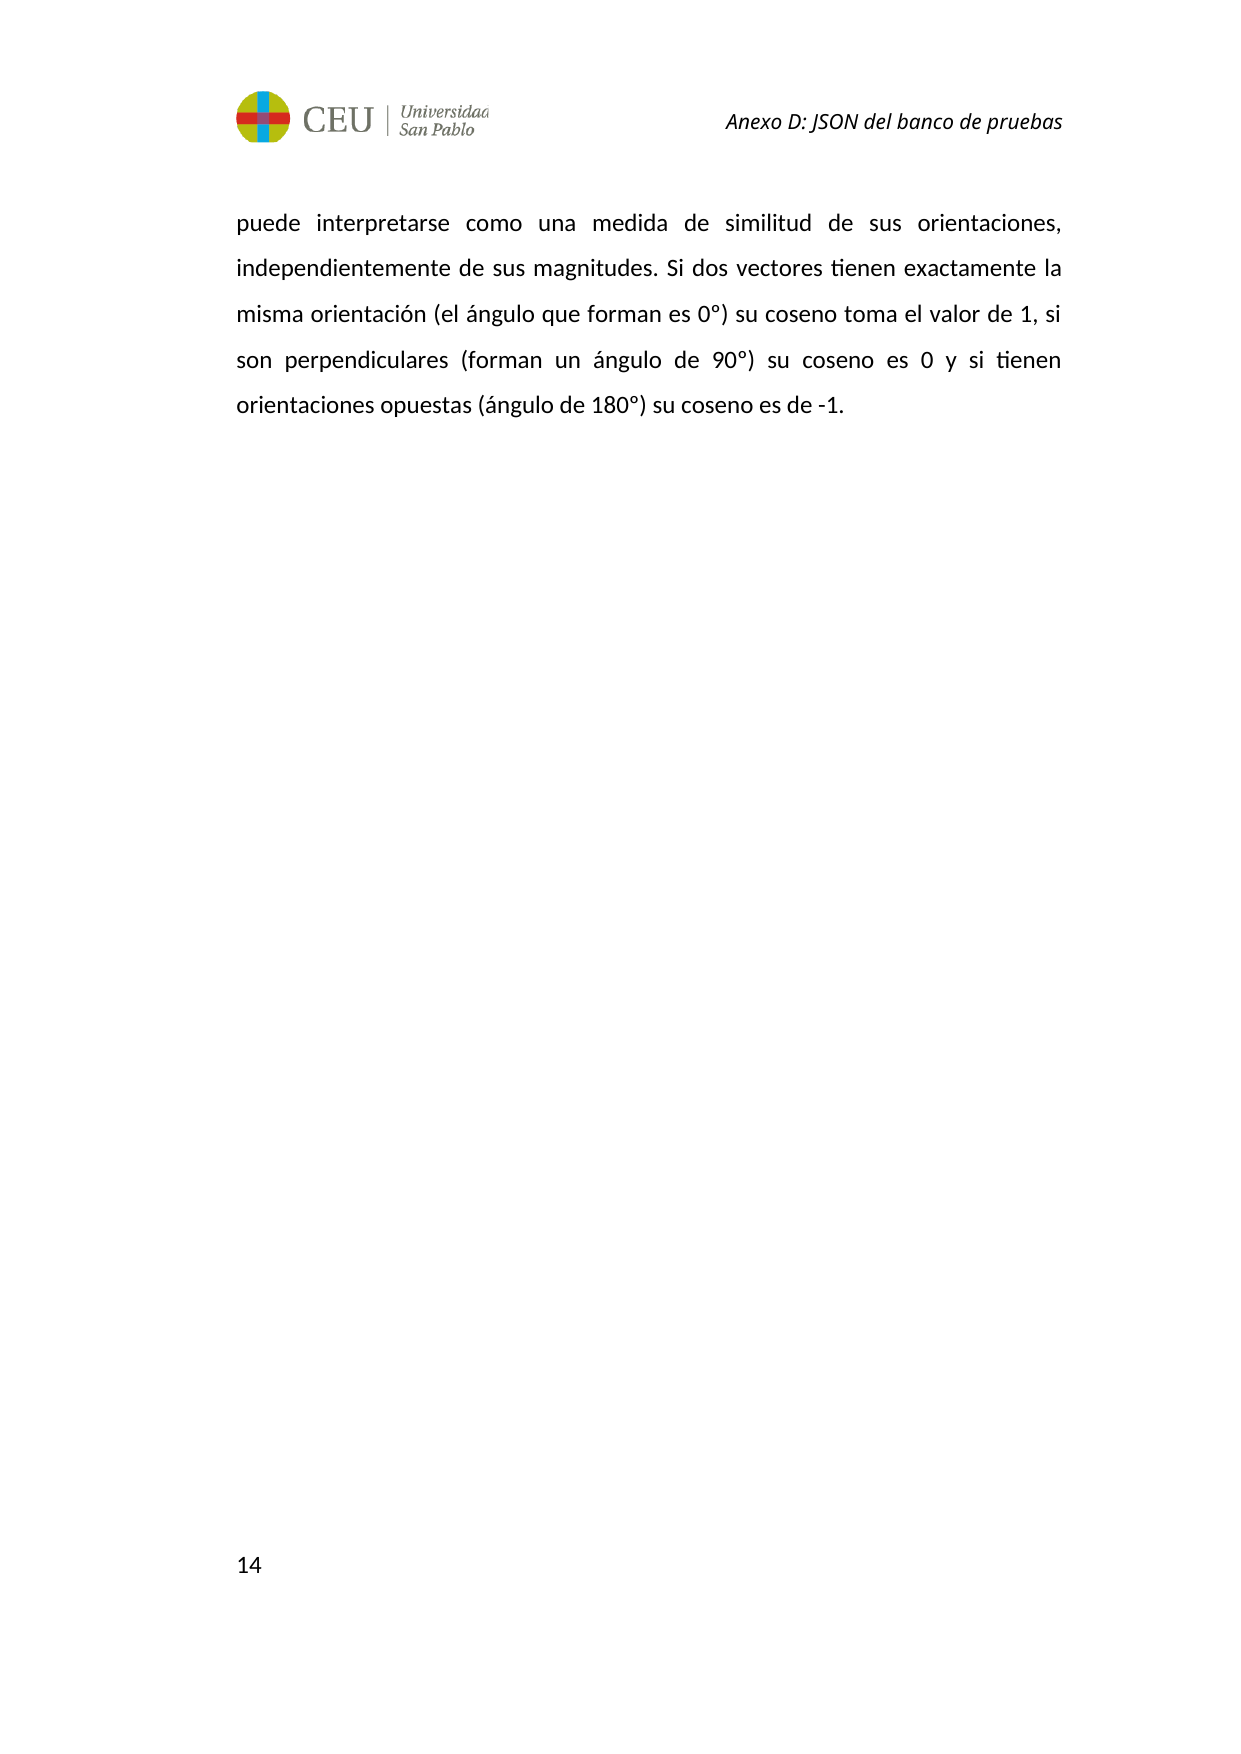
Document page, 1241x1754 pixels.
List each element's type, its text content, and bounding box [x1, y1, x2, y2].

picture [235, 89, 489, 143]
